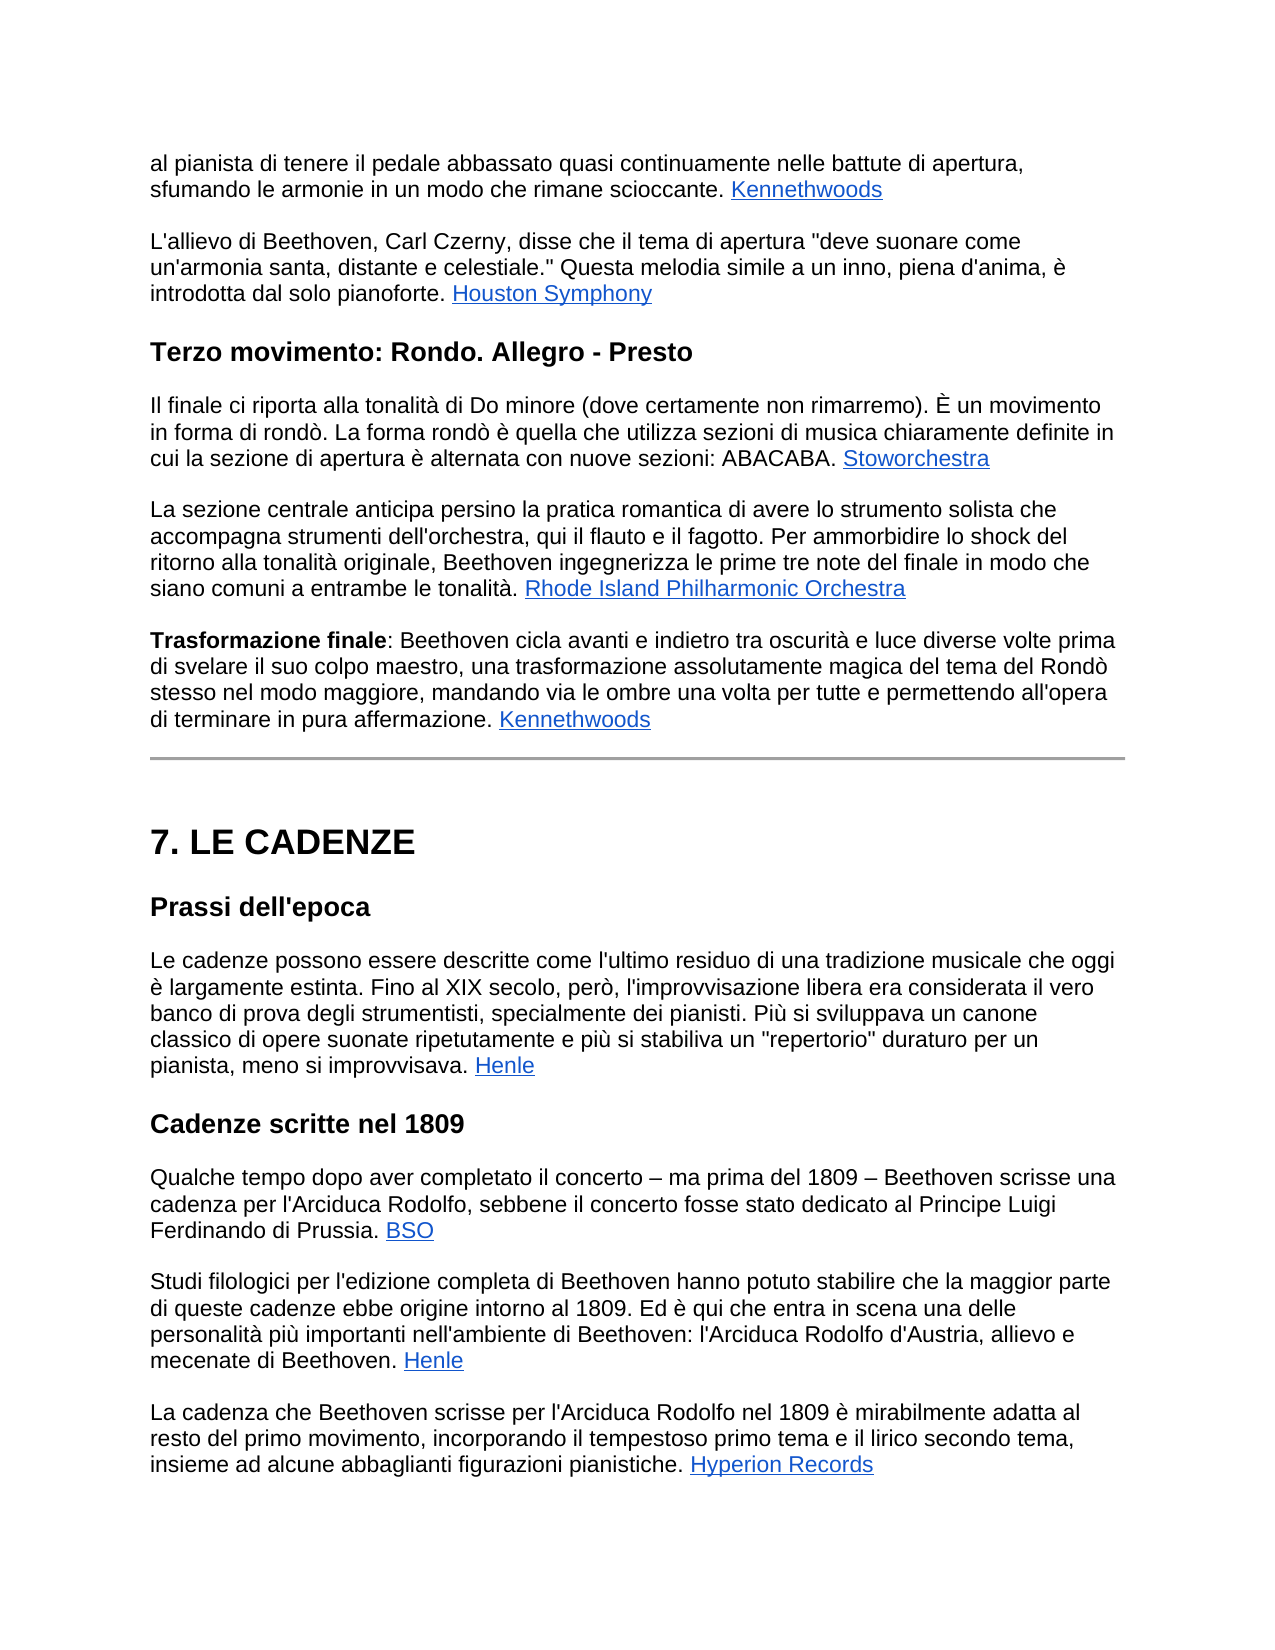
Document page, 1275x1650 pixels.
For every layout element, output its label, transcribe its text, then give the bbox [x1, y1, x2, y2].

text Le cadenze possono essere descritte come l'ultimo residuo di una tradizione musicale che oggi è largamente estinta. Fino al XIX secolo, però, l'improvvisazione libera era considerata il vero banco di prova degli strumentisti, specialmente dei pianisti. Più si sviluppava un canone classico di opere suonate ripetutamente e più si stabiliva un "repertorio" duraturo per un pianista, meno si improvvisava. Henle [150, 947, 1125, 1079]
subtitle 7. LE CADENZE [150, 821, 1125, 862]
text L'allievo di Beethoven, Carl Czerny, disse che il tema di apertura "deve suonare come un'armonia santa, distante e celestiale." Questa melodia simile a un inno, piena d'anima, è introdotta dal solo pianoforte. Houston Symphony [150, 228, 1125, 307]
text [150, 150, 1125, 203]
text Il finale ci riporta alla tonalità di Do minore (dove certamente non rimarremo). È un movimento in forma di rondò. La forma rondò è quella che utilizza sezioni di musica chiaramente definite in cui la sezione di apertura è alternata con nuove sezioni: ABACABA. Stoworchestra [150, 392, 1125, 471]
text Qualche tempo dopo aver completato il concerto – ma prima del 1809 – Beethoven scrisse una cadenza per l'Arciduca Rodolfo, sebbene il concerto fosse stato dedicato al Principe Luigi Ferdinando di Prussia. BSO [150, 1164, 1125, 1243]
text La sezione centrale anticipa persino la pratica romantica di avere lo strumento solista che accompagna strumenti dell'orchestra, qui il flauto e il fagotto. Per ammorbidire lo shock del ritorno alla tonalità originale, Beethoven ingegnerizza le prime tre note del finale in modo che siano comuni a entrambe le tonalità. Rhode Island Philharmonic Orchestra [150, 496, 1125, 602]
subtitle Cadenze scritte nel 1809 [150, 1108, 1125, 1139]
subtitle Prassi dell'epoca [150, 891, 1125, 922]
text Trasformazione finale: Beethoven cicla avanti e indietro tra oscurità e luce diverse volte prima di svelare il suo colpo maestro, una trasformazione assolutamente magica del tema del Rondò stesso nel modo maggiore, mandando via le ombre una volta per tutte e permettendo all'opera di terminare in pura affermazione. Kennethwoods [150, 627, 1125, 732]
text La cadenza che Beethoven scrisse per l'Arciduca Rodolfo nel 1809 è mirabilmente adatta al resto del primo movimento, incorporando il tempestoso primo tema e il lirico secondo tema, insieme ad alcune abbaglianti figurazioni pianistiche. Hyperion Records [150, 1399, 1125, 1478]
subtitle Terzo movimento: Rondo. Allegro - Presto [150, 336, 1125, 367]
text Studi filologici per l'edizione completa di Beethoven hanno potuto stabilire che la maggior parte di queste cadenze ebbe origine intorno al 1809. Ed è qui che entra in scena una delle personalità più importanti nell'ambiente di Beethoven: l'Arciduca Rodolfo d'Austria, allievo e mecenate di Beethoven. Henle [150, 1268, 1125, 1374]
